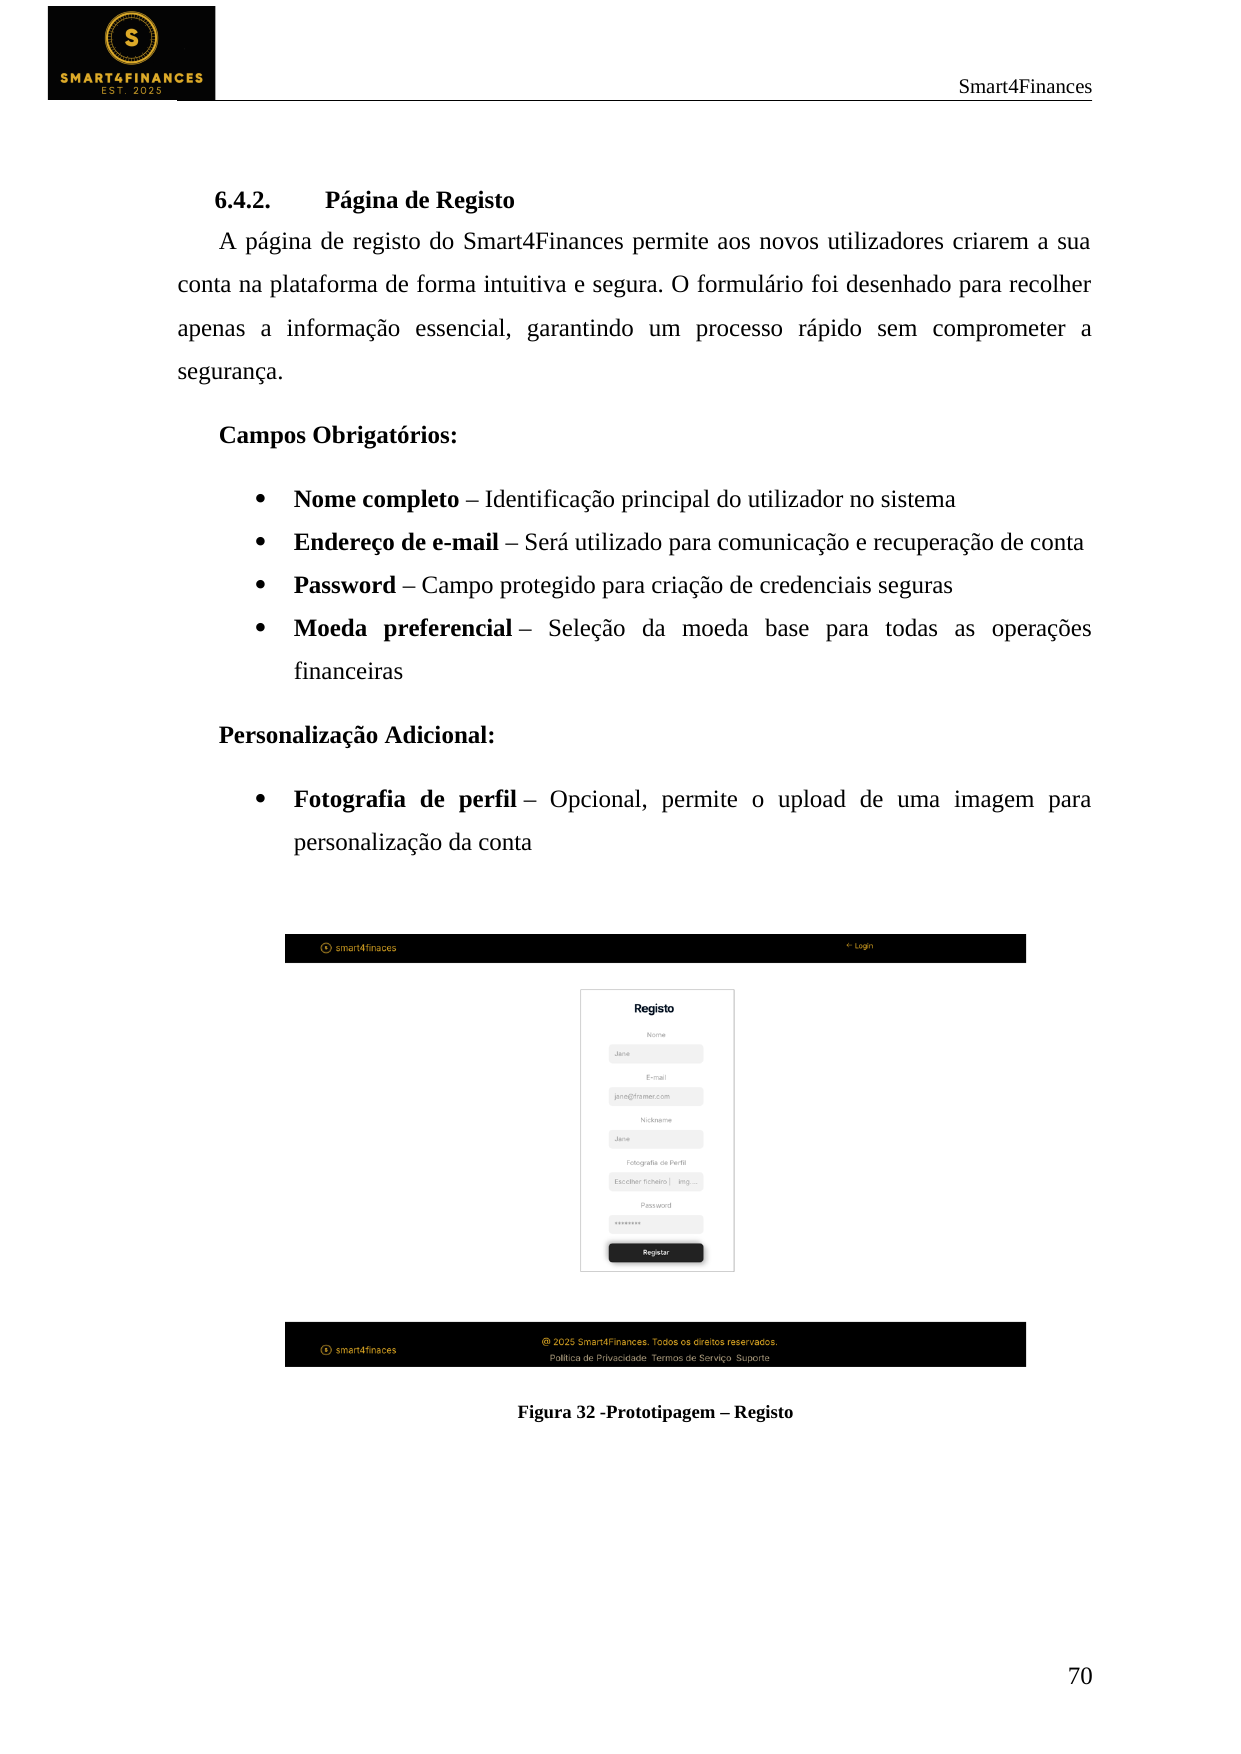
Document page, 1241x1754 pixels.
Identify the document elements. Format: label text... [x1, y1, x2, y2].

text Campos Obrigatórios: [177, 420, 1092, 448]
picture [47, 6, 216, 100]
text Personalização Adicional: [177, 720, 1092, 749]
picture [285, 934, 1027, 1367]
text A página de registo do Smart4Finances permite aos novos utilizadores criarem a sua conta na plataforma de forma intuitiva e segura. O formulário foi desenhado para recolher apenas a informação essencial, garantindo um processo rápido sem comprometer a segurança. [177, 226, 1092, 384]
list Nome completo – Identificação principal do utilizador no sistema [256, 484, 1092, 512]
list Fotografia de perfil – Opcional, permite o upload de uma imagem para personalização da conta [256, 784, 1092, 856]
list Password – Campo protegido para criação de credenciais seguras [256, 570, 1092, 599]
subtitle Página de Registo [214, 185, 1092, 214]
list Moeda preferencial – Seleção da moeda base para todas as operações financeiras [256, 613, 1092, 685]
list Endereço de e-mail – Será utilizado para comunicação e recuperação de conta [256, 527, 1092, 556]
